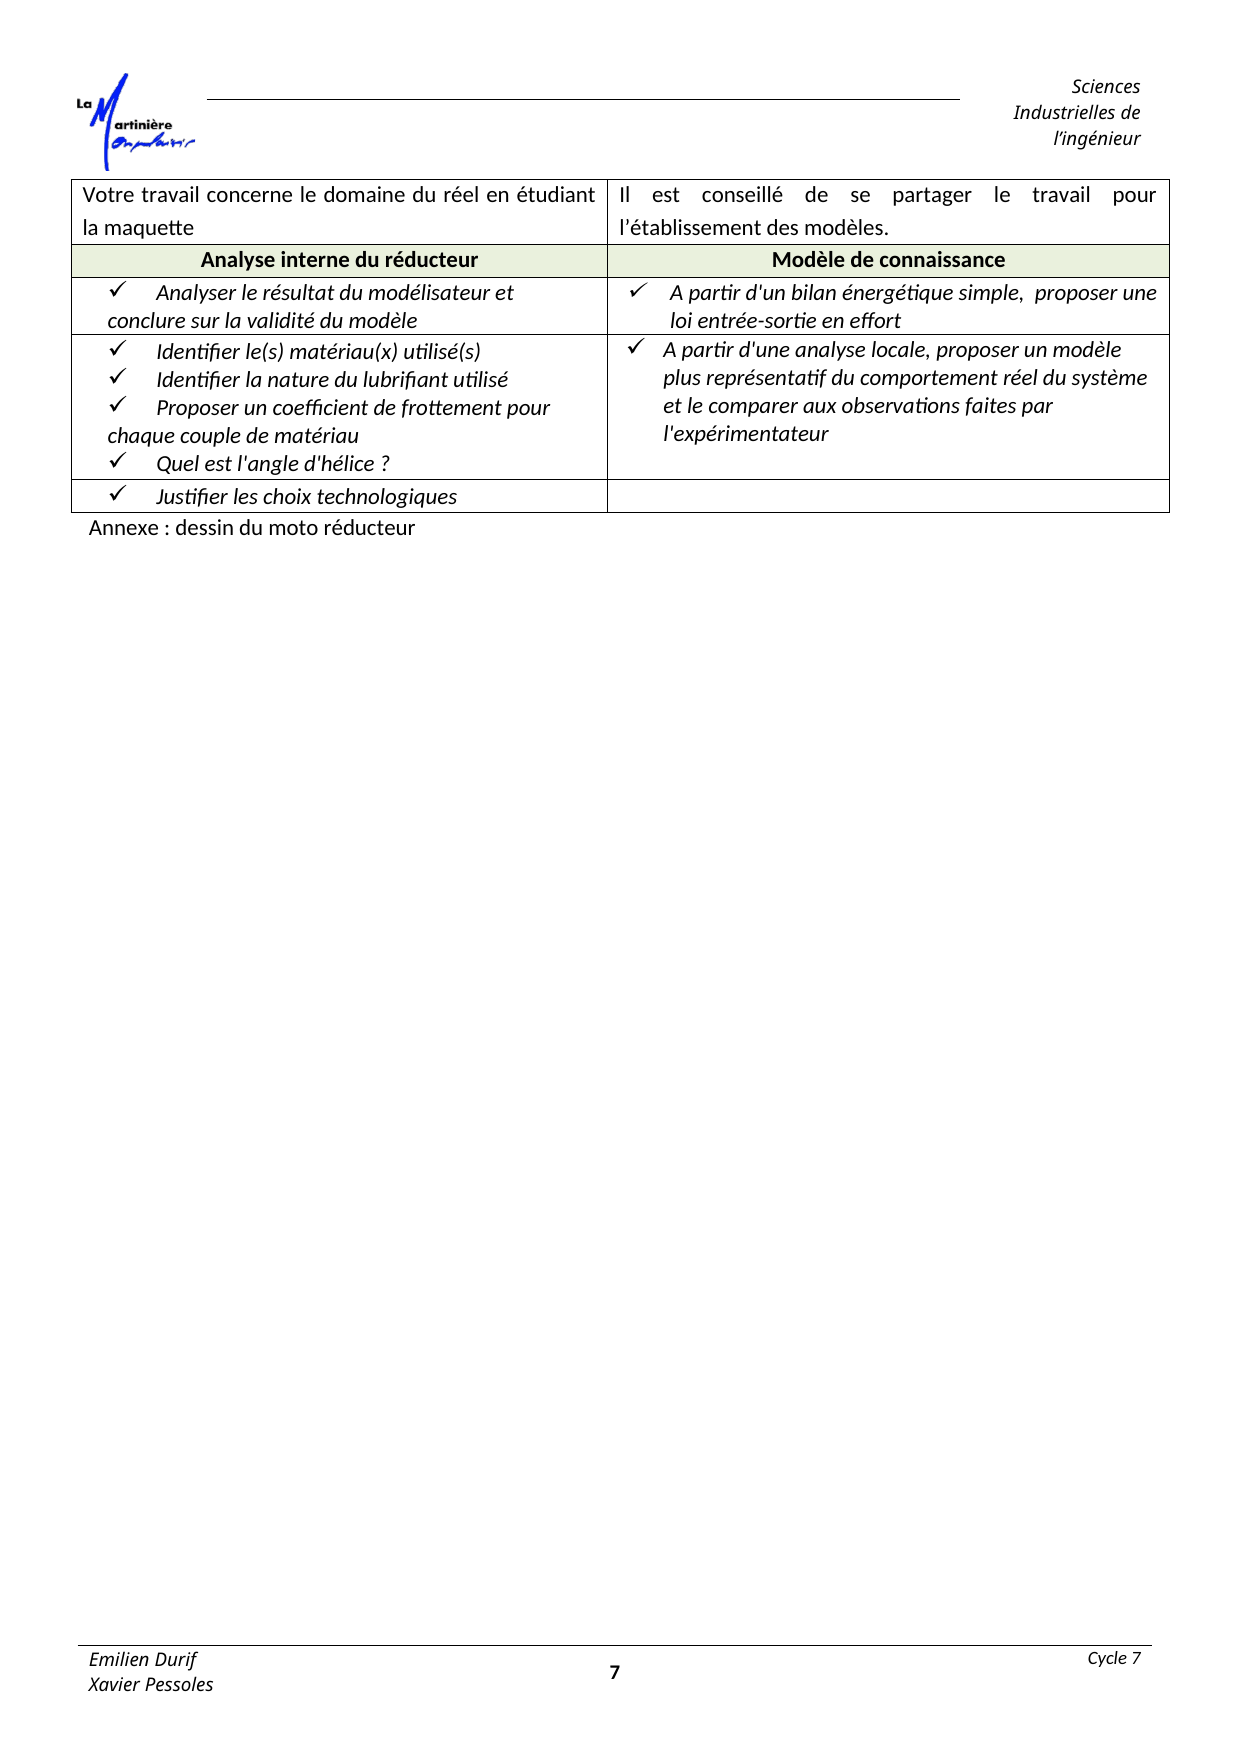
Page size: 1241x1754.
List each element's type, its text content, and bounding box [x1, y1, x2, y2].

table_cell A partir d'un bilan énergétique simple, proposer une loi entrée-sortie en effort [608, 278, 1169, 334]
table_cell Votre travail concerne le domaine du réel en étudiant la maquette [72, 180, 607, 244]
text Annexe : dessin du moto réducteur [89, 513, 1152, 541]
table_cell Identifier le(s) matériau(x) utilisé(s) Identifier la nature du lubrifiant utilisé Proposer un coefficient de frottement pour chaque couple de matériau Quel est l'angle d'hélice ? [72, 335, 607, 479]
table_cell Modèle de connaissance [608, 245, 1169, 277]
table_cell Analyser le résultat du modélisateur et conclure sur la validité du modèle [72, 278, 607, 334]
table_cell Justifier les choix technologiques [72, 480, 607, 512]
table_cell A partir d'une analyse locale, proposer un modèle plus représentatif du comportement réel du système et le comparer aux observations faites par l'expérimentateur [608, 335, 1169, 479]
picture [77, 73, 195, 171]
table_cell [608, 480, 1169, 512]
table_cell Analyse interne du réducteur [72, 245, 607, 277]
table_cell Il est conseillé de se partager le travail pour l’établissement des modèles. [608, 180, 1169, 244]
